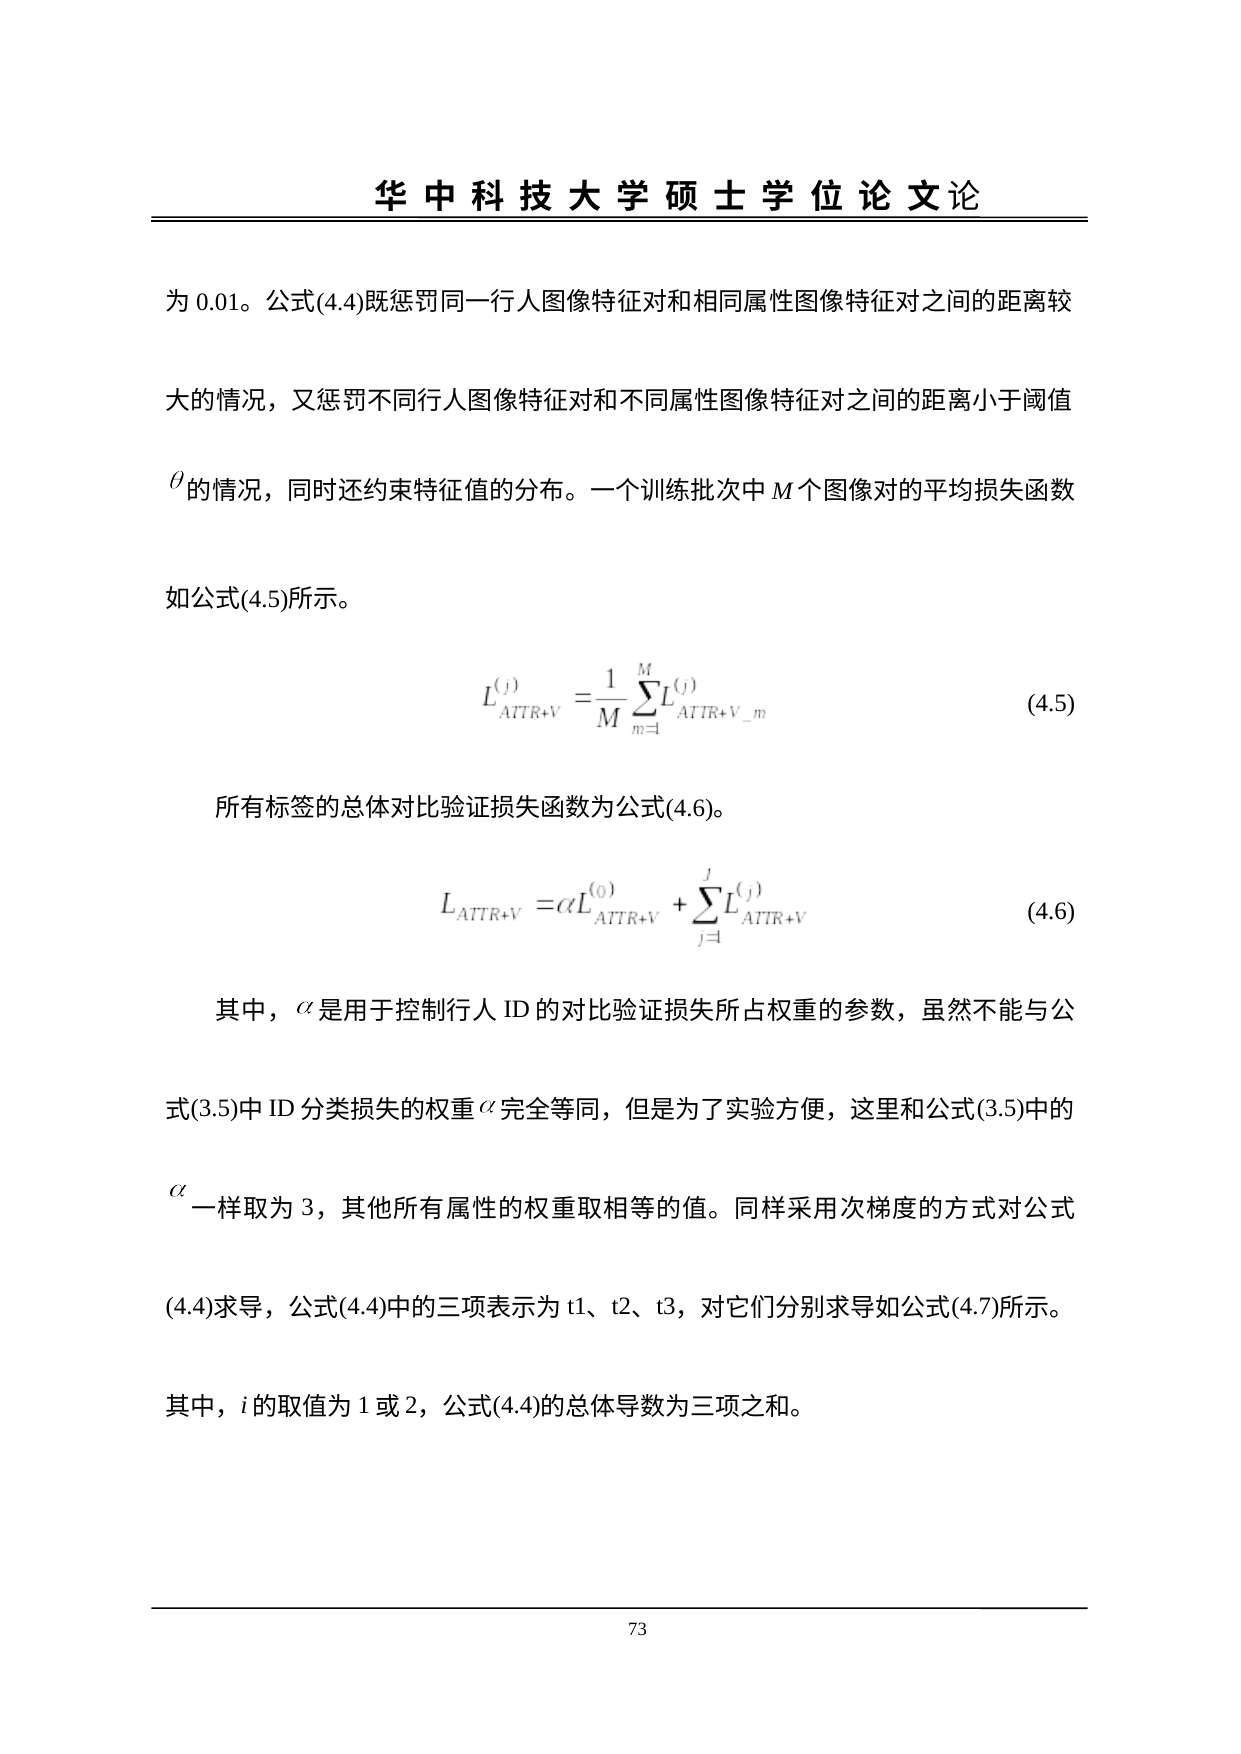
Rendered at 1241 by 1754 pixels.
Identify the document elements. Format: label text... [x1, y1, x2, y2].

text (4.5) [165, 653, 1075, 752]
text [165, 267, 1075, 630]
text 所有标签的总体对比验证损失函数为公式(4.6)。 [165, 772, 1075, 838]
text (4.6) [165, 861, 1075, 960]
text 其中，是用于控制行人ID的对比验证损失所占权重的参数，虽然不能与公式(3.5)中ID分类损失的权重完全等同，但是为了实验方便，这里和公式(3.5)中的一样取为3，其他所有属性的权重取相等的值。同样采用次梯度的方式对公式(4.4)求导，公式(4.4)中的三项表示为t1、t2、t3，对它们分别求导如公式(4.7)所示。其中，i的取值为1或2，公式(4.4)的总体导数为三项之和。 [165, 975, 1075, 1438]
